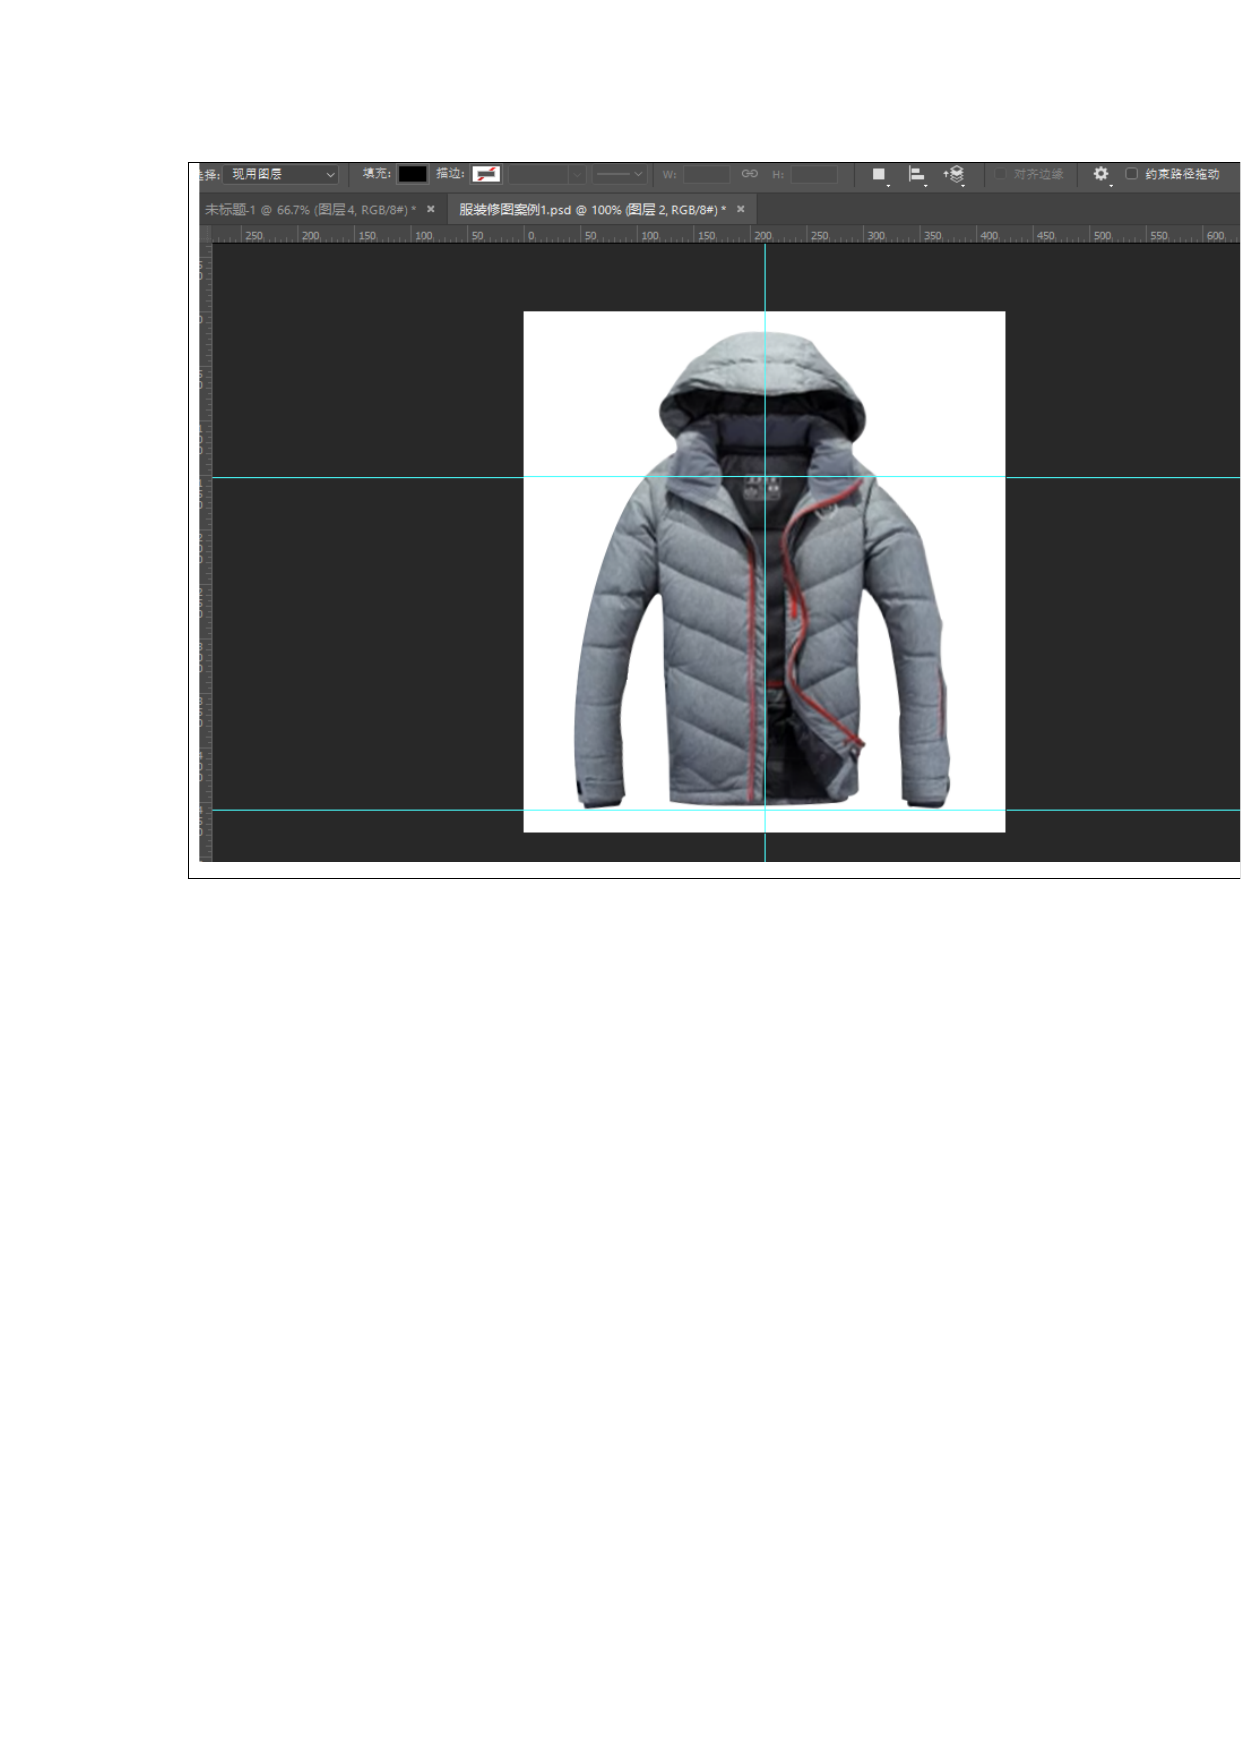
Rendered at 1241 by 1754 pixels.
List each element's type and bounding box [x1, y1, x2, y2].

table_cell [189, 163, 1240, 878]
picture [199, 163, 1241, 862]
